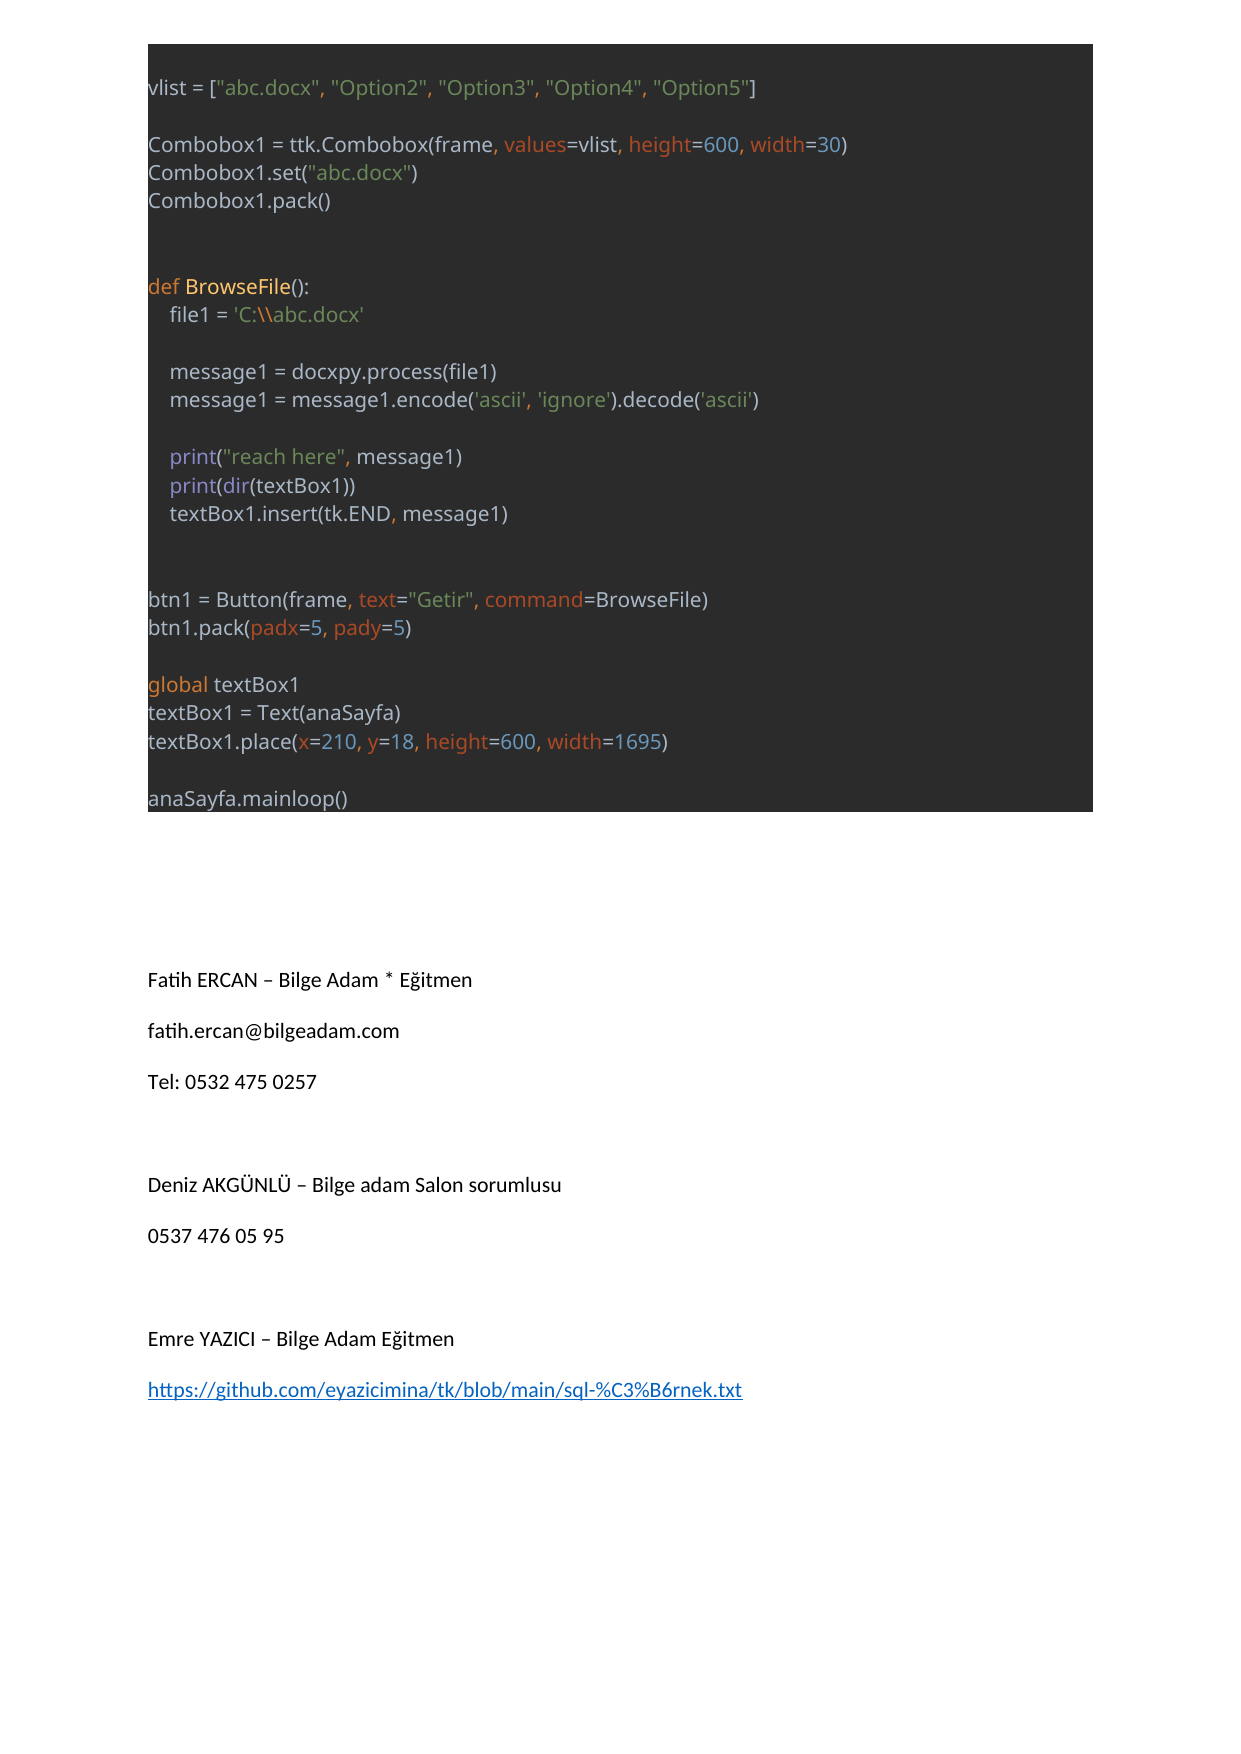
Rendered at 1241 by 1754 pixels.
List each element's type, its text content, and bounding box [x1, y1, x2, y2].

text Fatih ERCAN – Bilge Adam * Eğitmen [148, 966, 1093, 993]
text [148, 44, 1093, 812]
text Tel: 0532 475 0257 [148, 1068, 1093, 1095]
text Emre YAZICI – Bilge Adam Eğitmen [148, 1325, 1093, 1351]
text https://github.com/eyazicimina/tk/blob/main/sql-%C3%B6rnek.txt [148, 1376, 1093, 1403]
text Deniz AKGÜNLÜ – Bilge adam Salon sorumlusu [148, 1171, 1093, 1198]
text 0537 476 05 95 [148, 1222, 1093, 1249]
text fatih.ercan@bilgeadam.com [148, 1017, 1093, 1044]
